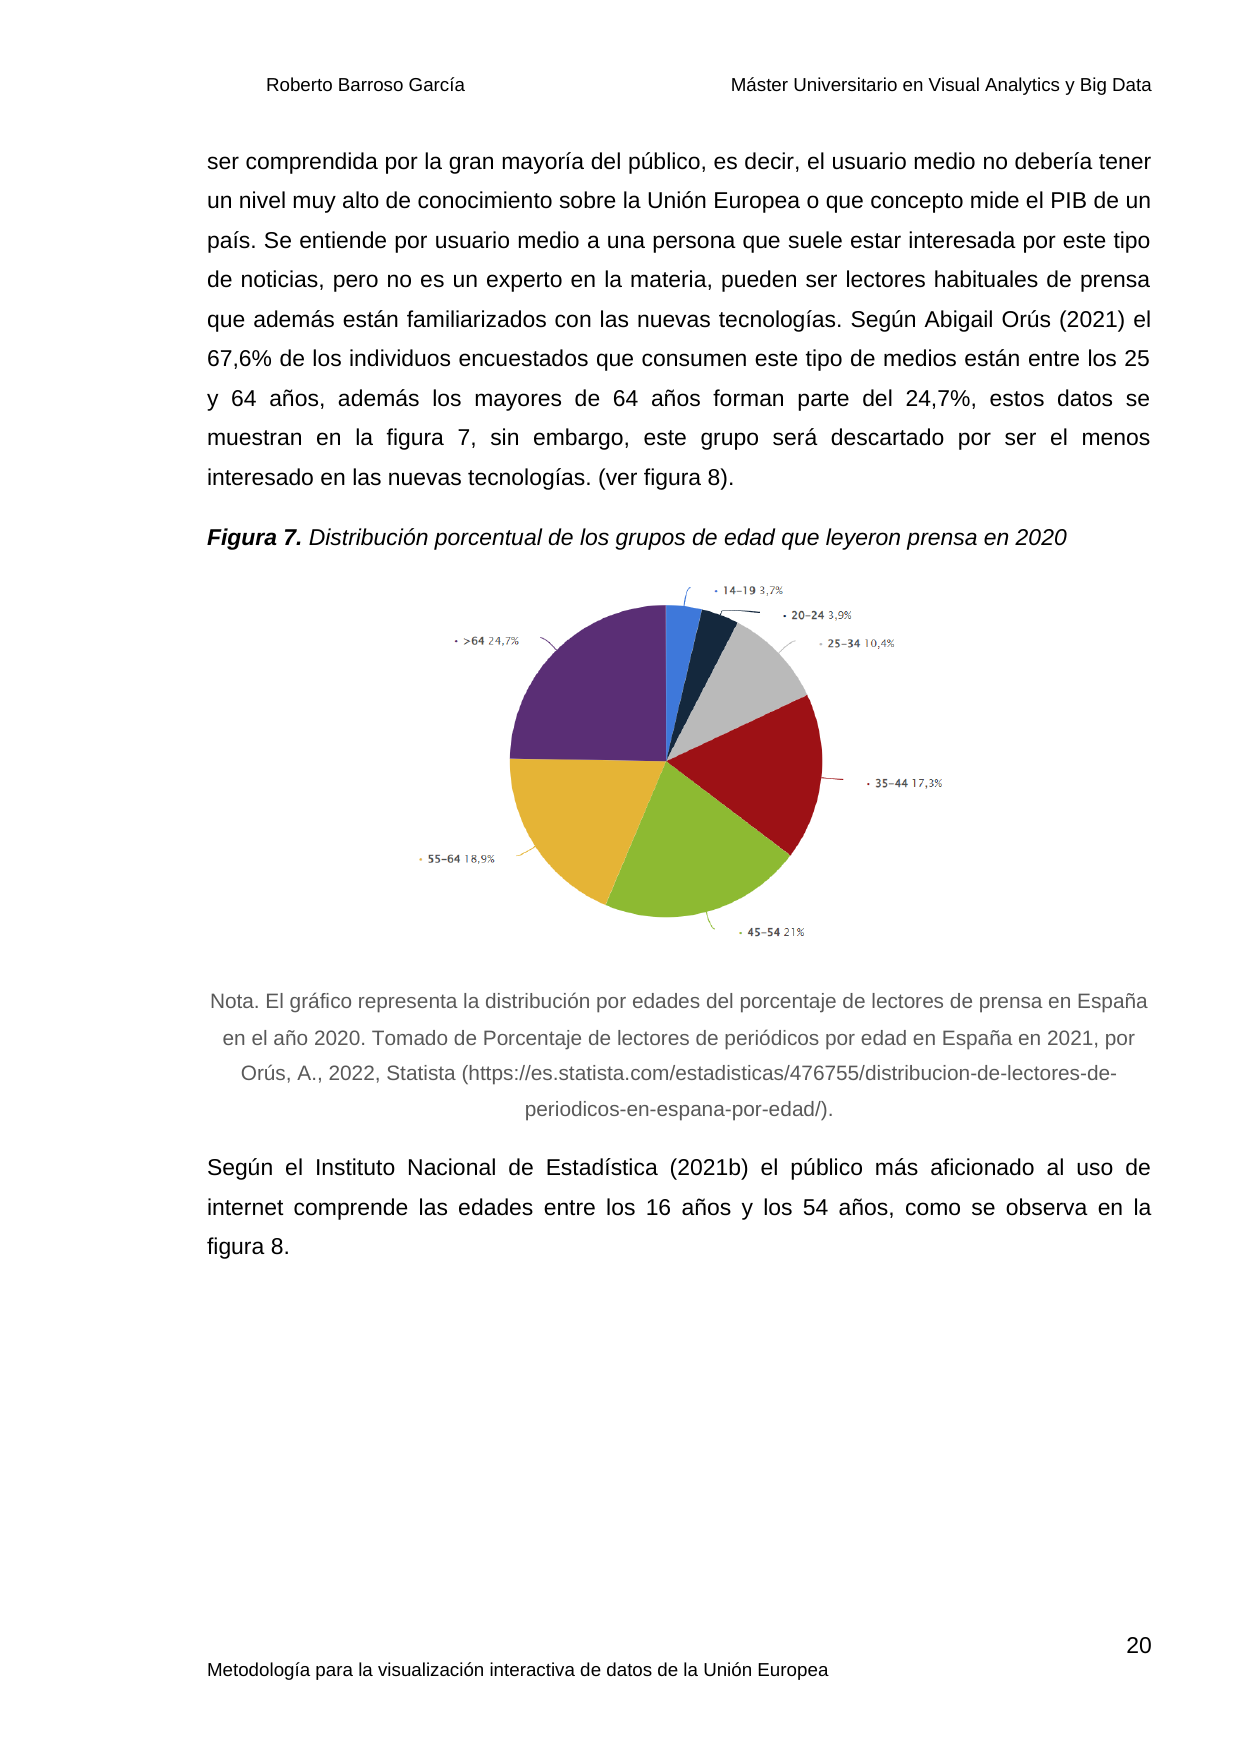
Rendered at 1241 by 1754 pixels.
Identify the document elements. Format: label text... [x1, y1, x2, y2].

text Nota. El gráfico representa la distribución por edades del porcentaje de lectores de prensa en España en el año 2020. Tomado de Porcentaje de lectores de periódicos por edad en España en 2021, por Orús, A., 2022, Statista (https://es.statista.com/estadisticas/476755/distribucion-de-lectores-de-periodicos-en-espana-por-edad/). [207, 989, 1152, 1121]
text Según el Instituto Nacional de Estadística (2021b) el público más aficionado al uso de internet comprende las edades entre los 16 años y los 54 años, como se observa en la figura 8. [207, 1154, 1152, 1259]
text Figura 7. Distribución porcentual de los grupos de edad que leyeron prensa en 2020 [207, 524, 1152, 550]
picture [407, 571, 951, 956]
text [207, 148, 1152, 490]
